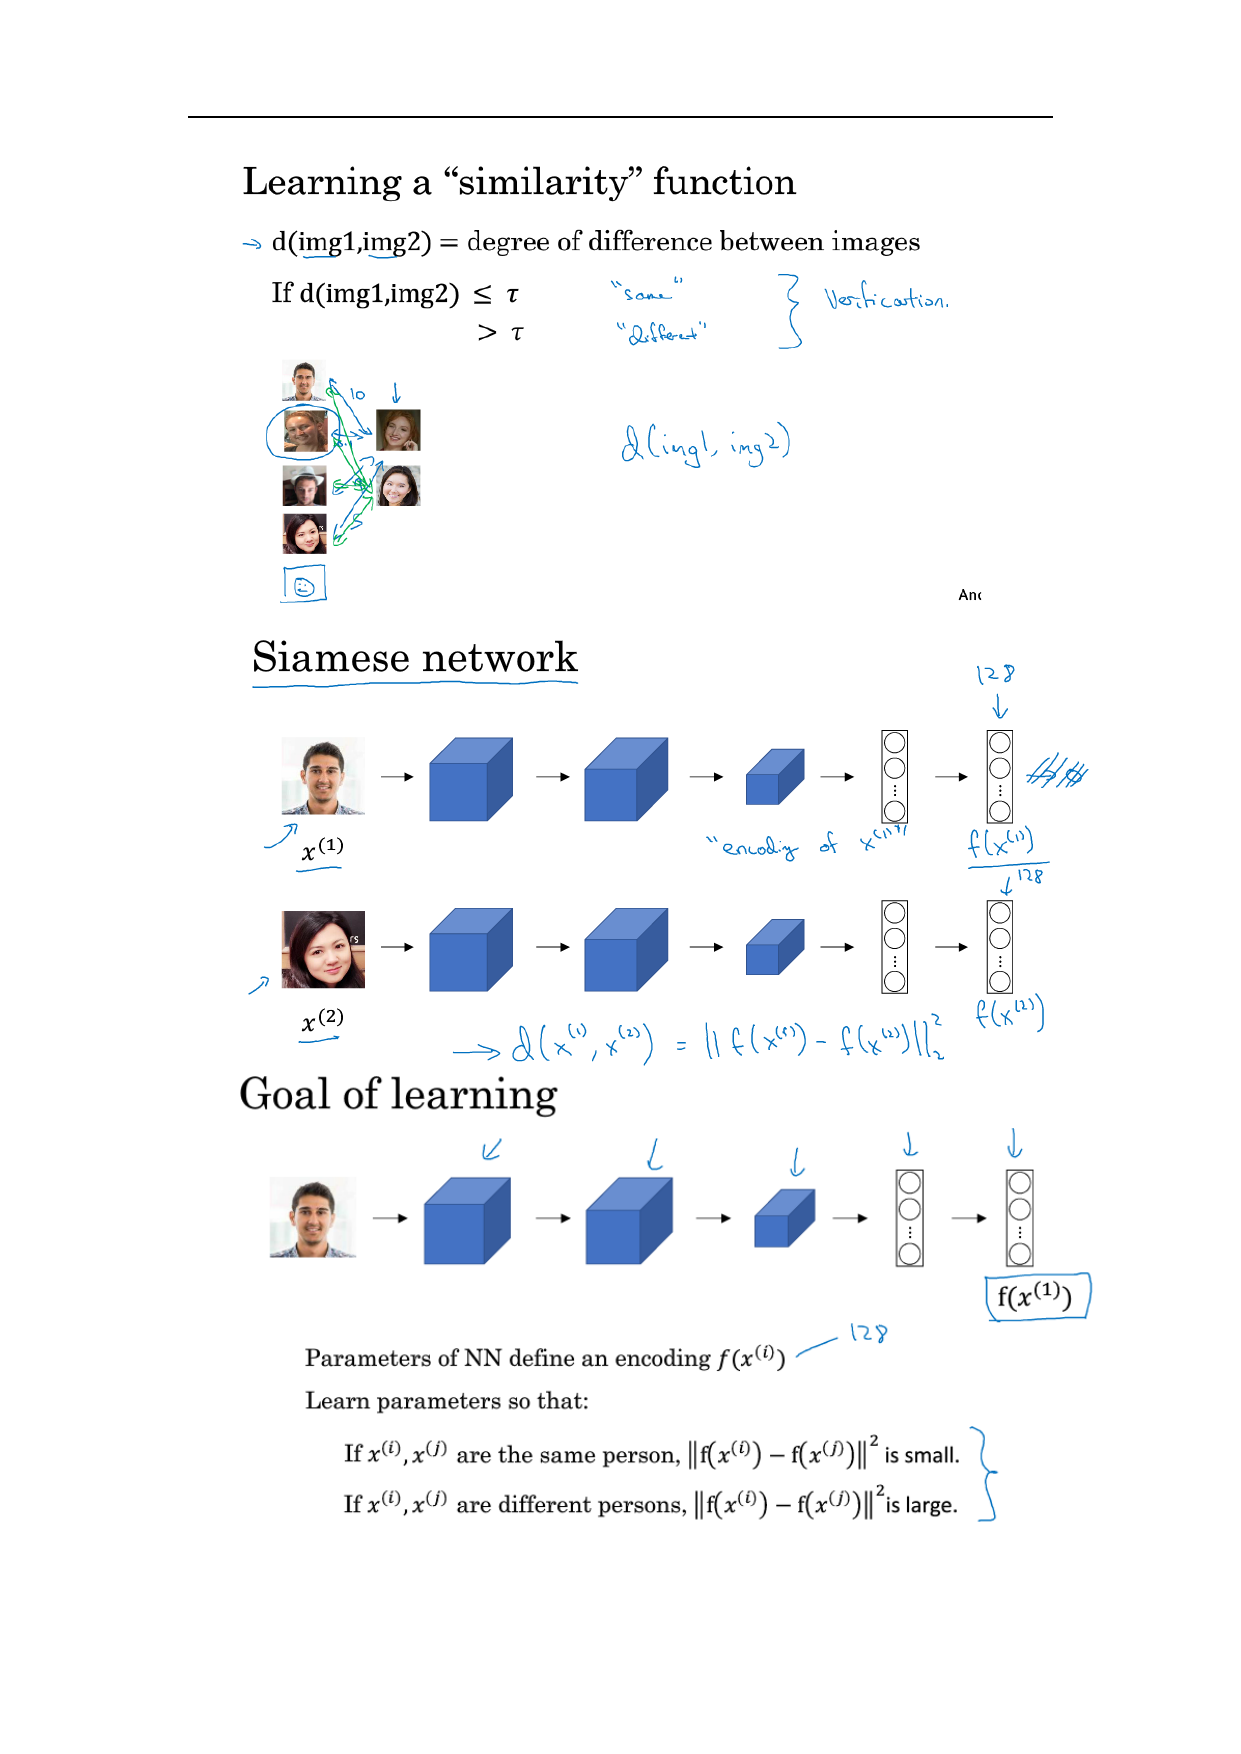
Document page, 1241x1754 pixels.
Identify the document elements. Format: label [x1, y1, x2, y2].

picture [237, 617, 1103, 1532]
picture [237, 162, 982, 603]
